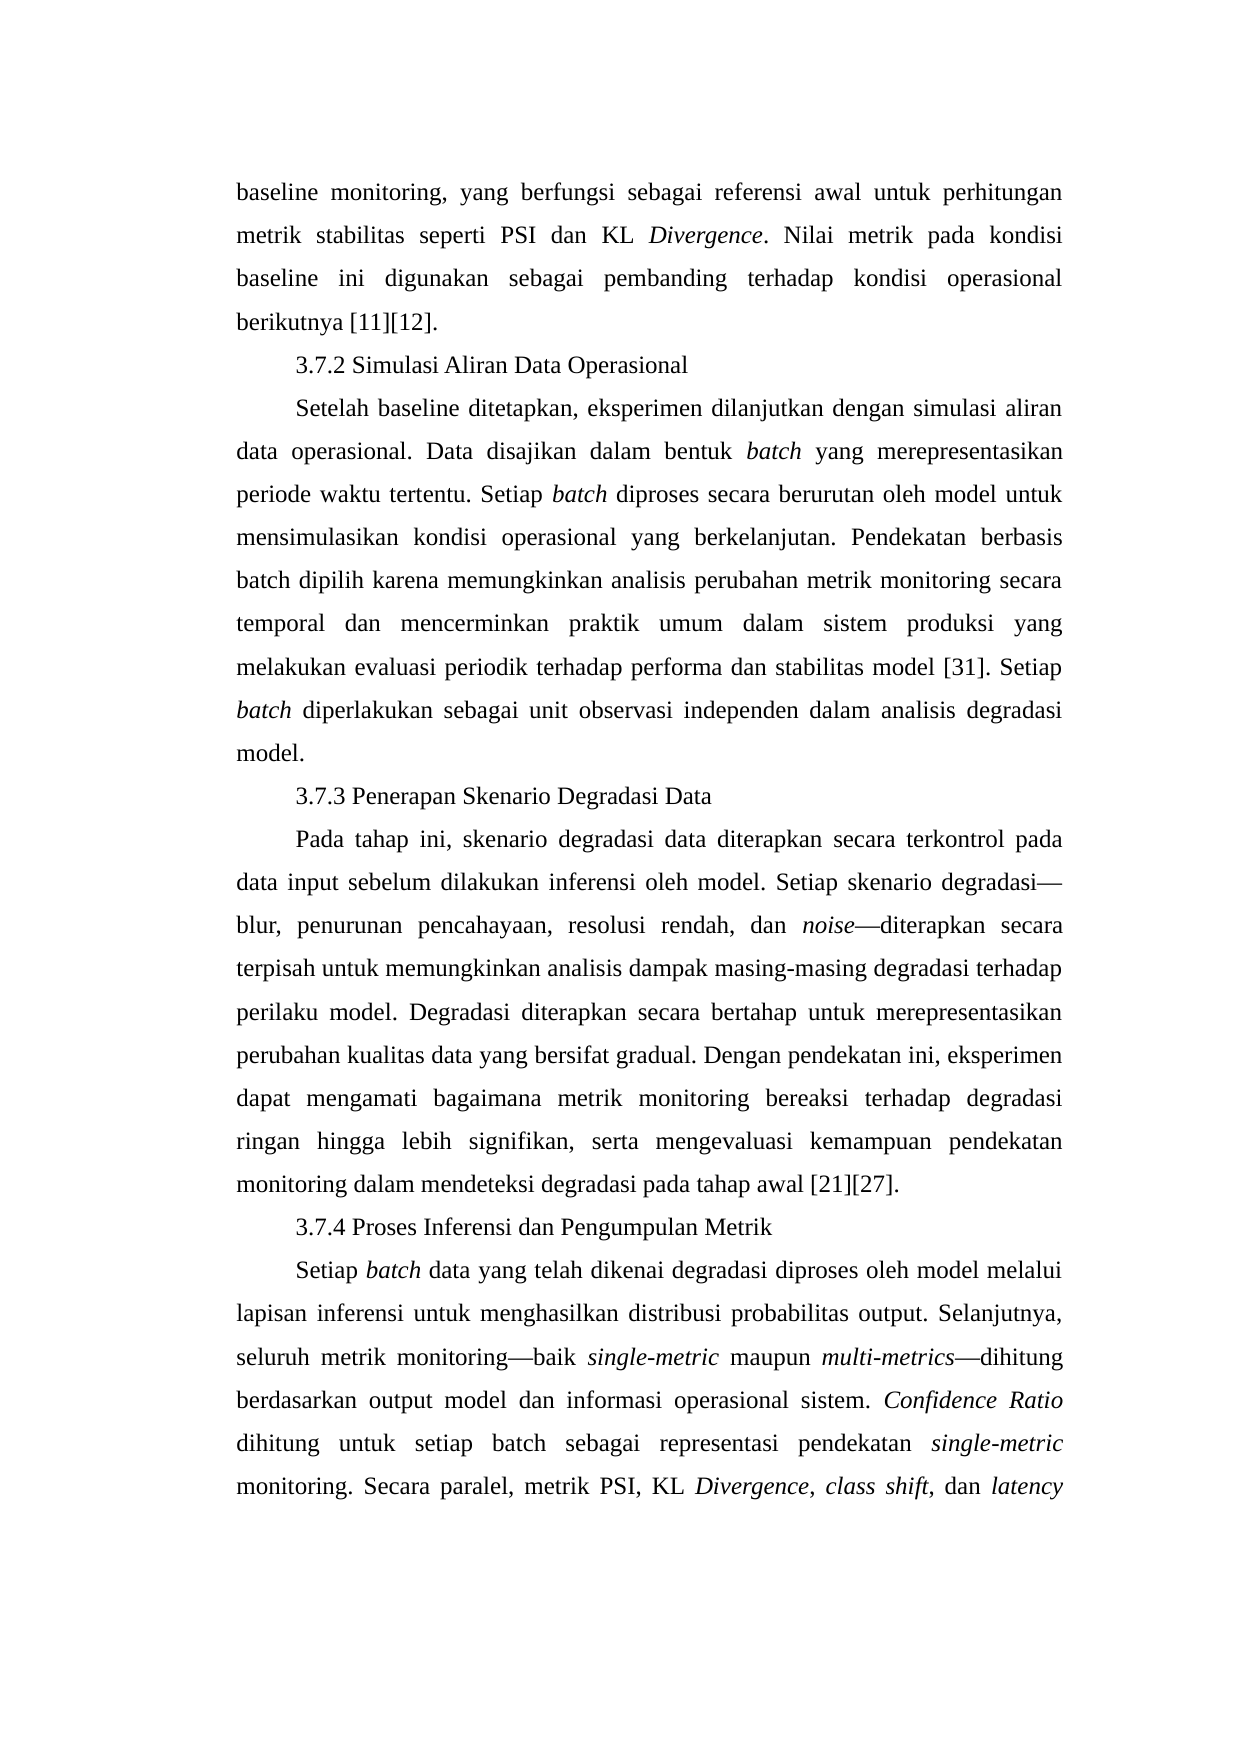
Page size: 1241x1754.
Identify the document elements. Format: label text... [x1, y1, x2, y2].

text Pada tahap ini, skenario degradasi data diterapkan secara terkontrol pada data input sebelum dilakukan inferensi oleh model. Setiap skenario degradasi—blur, penurunan pencahayaan, resolusi rendah, dan noise—diterapkan secara terpisah untuk memungkinkan analisis dampak masing-masing degradasi terhadap perilaku model. Degradasi diterapkan secara bertahap untuk merepresentasikan perubahan kualitas data yang bersifat gradual. Dengan pendekatan ini, eksperimen dapat mengamati bagaimana metrik monitoring bereaksi terhadap degradasi ringan hingga lebih signifikan, serta mengevaluasi kemampuan pendekatan monitoring dalam mendeteksi degradasi pada tahap awal [21][27]. [236, 824, 1063, 1198]
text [236, 1255, 1063, 1500]
text 3.7.3 Penerapan Skenario Degradasi Data [236, 781, 1063, 810]
text 3.7.2 Simulasi Aliran Data Operasional [236, 350, 1063, 378]
text Setelah baseline ditetapkan, eksperimen dilanjutkan dengan simulasi aliran data operasional. Data disajikan dalam bentuk batch yang merepresentasikan periode waktu tertentu. Setiap batch diproses secara berurutan oleh model untuk mensimulasikan kondisi operasional yang berkelanjutan. Pendekatan berbasis batch dipilih karena memungkinkan analisis perubahan metrik monitoring secara temporal dan mencerminkan praktik umum dalam sistem produksi yang melakukan evaluasi periodik terhadap performa dan stabilitas model [31]. Setiap batch diperlakukan sebagai unit observasi independen dalam analisis degradasi model. [236, 393, 1063, 767]
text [236, 177, 1063, 335]
text 3.7.4 Proses Inferensi dan Pengumpulan Metrik [236, 1212, 1063, 1241]
